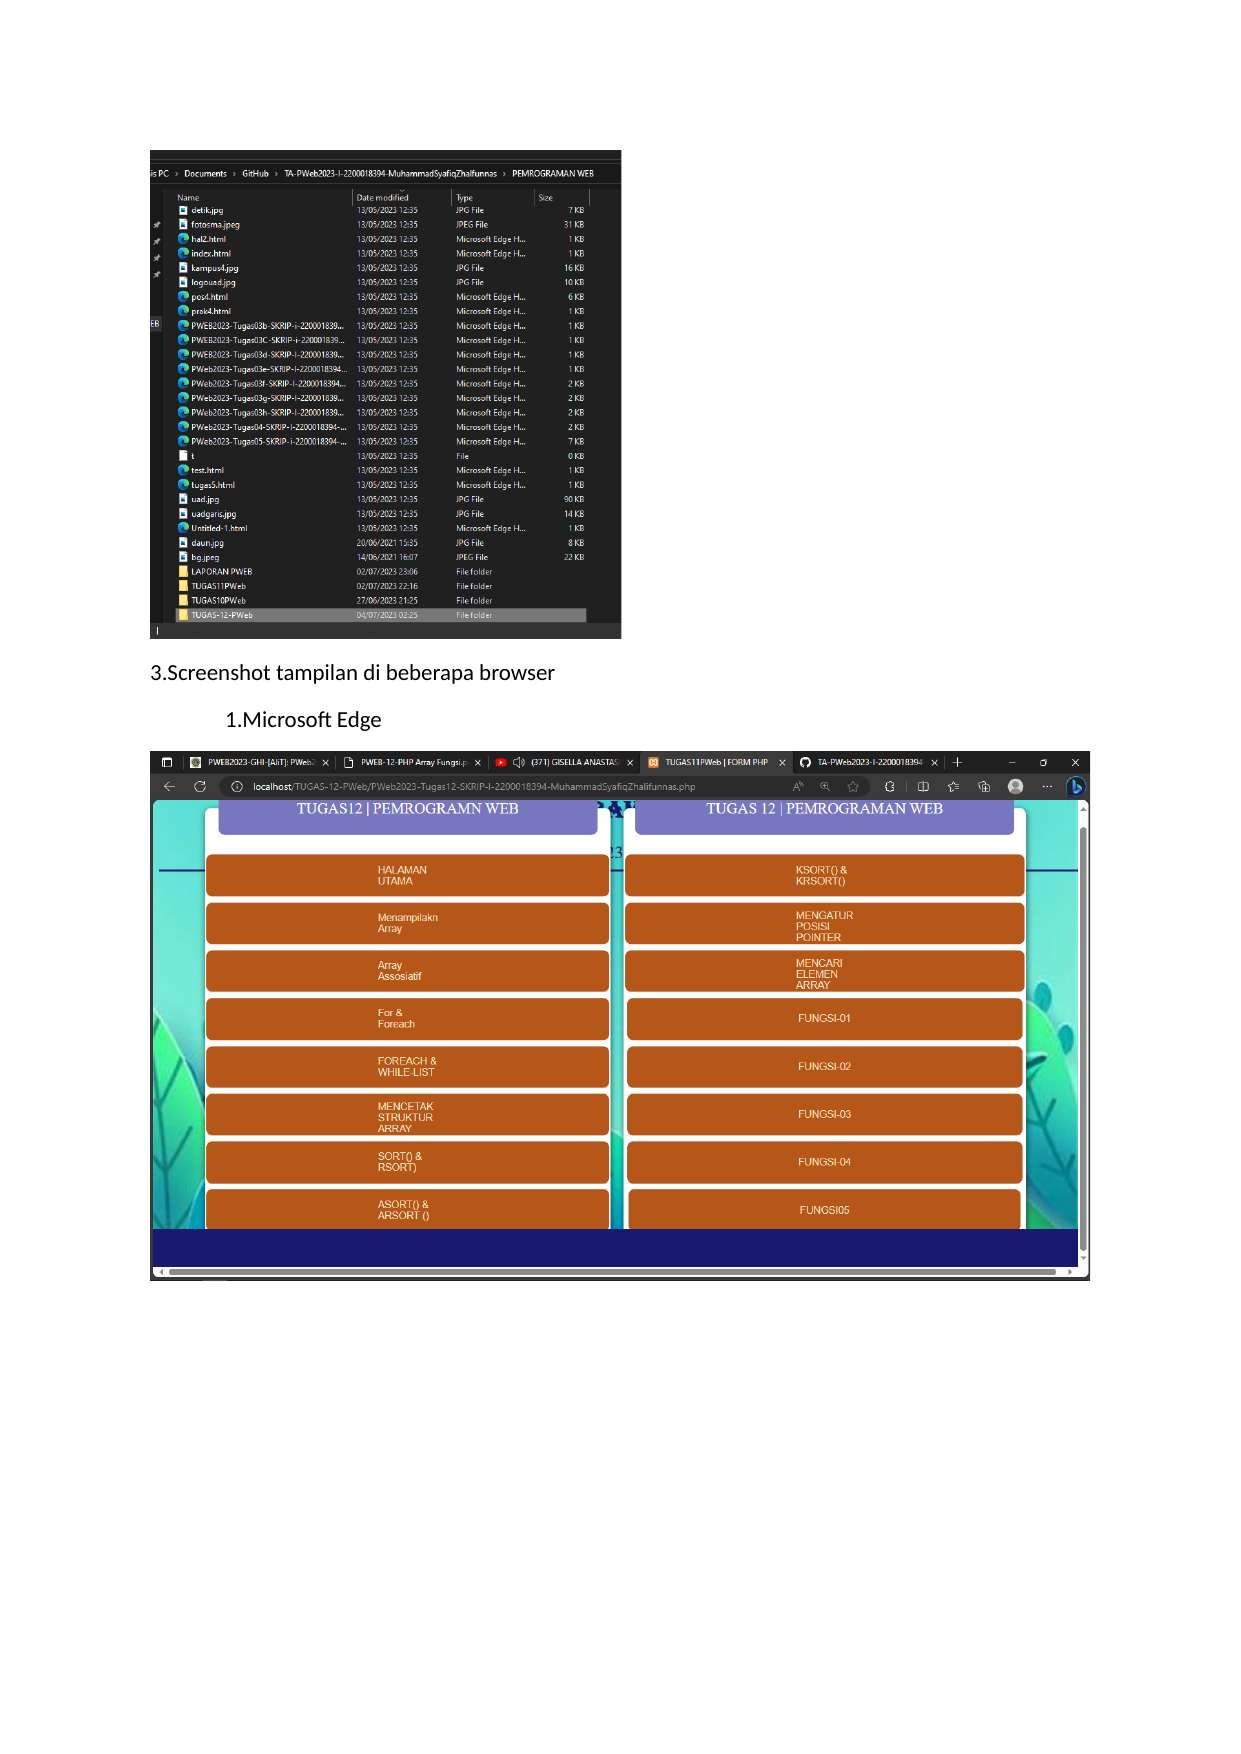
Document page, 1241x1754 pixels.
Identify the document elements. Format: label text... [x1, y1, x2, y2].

text 3.Screenshot tampilan di beberapa browser [150, 658, 1090, 686]
picture [150, 751, 1091, 1281]
picture [150, 150, 622, 639]
text 1.Microsoft Edge [150, 705, 1090, 733]
